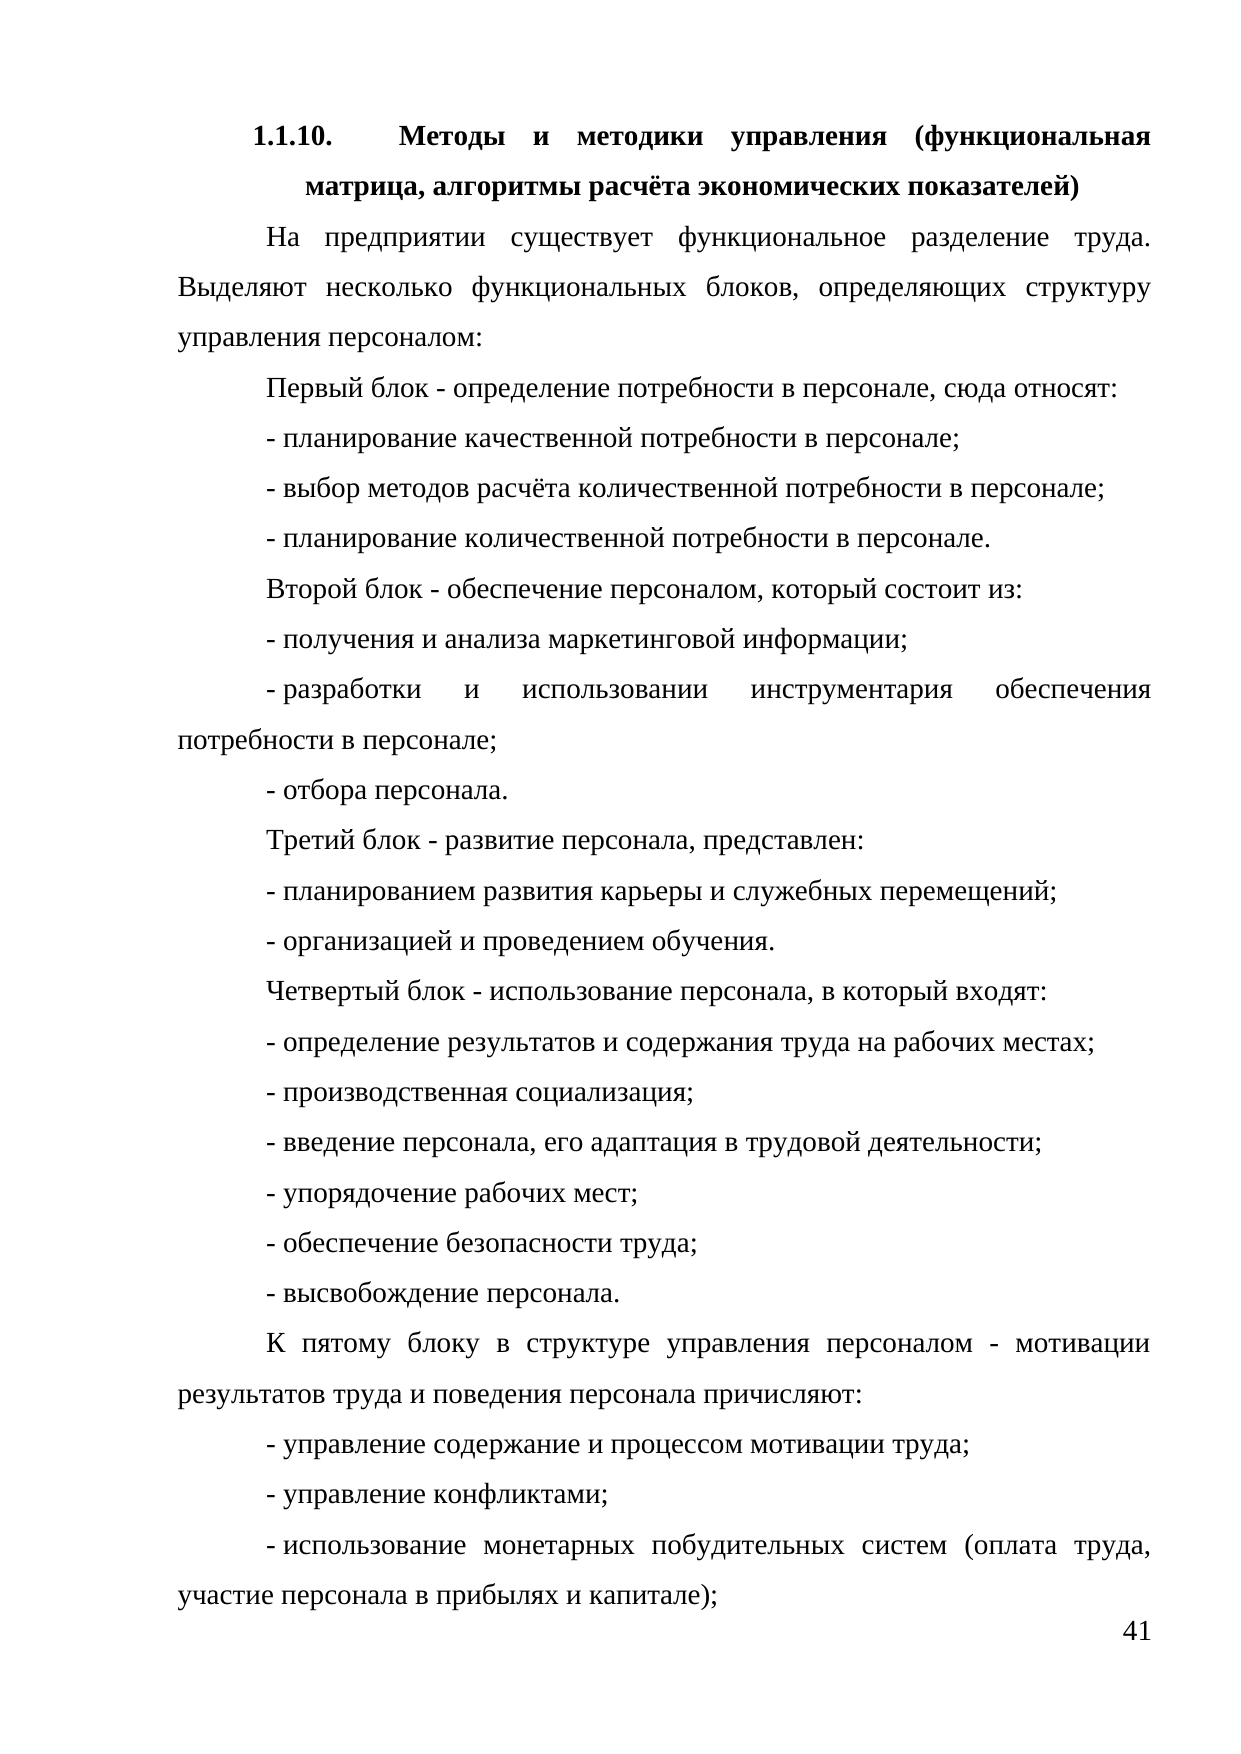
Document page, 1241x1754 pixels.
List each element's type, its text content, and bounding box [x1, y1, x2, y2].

text - отбора персонала. [177, 772, 1152, 806]
text К пятому блоку в структуре управления персоналом - мотивации результатов труда и поведения персонала причисляют: [177, 1326, 1152, 1409]
text - определение результатов и содержания труда на рабочих местах; [177, 1024, 1152, 1057]
text - разработки и использовании инструментария обеспечения потребности в персонале; [177, 672, 1152, 755]
text - управление содержание и процессом мотивации труда; [177, 1426, 1152, 1460]
text Третий блок - развитие персонала, представлен: [177, 822, 1152, 856]
text - производственная социализация; [177, 1074, 1152, 1108]
text Второй блок - обеспечение персоналом, который состоит из: [177, 571, 1152, 604]
text - получения и анализа маркетинговой информации; [177, 621, 1152, 655]
text - введение персонала, его адаптация в трудовой деятельности; [177, 1124, 1152, 1158]
text Четвертый блок - использование персонала, в который входят: [177, 973, 1152, 1007]
text - организацией и проведением обучения. [177, 923, 1152, 957]
text - управление конфликтами; [177, 1477, 1152, 1510]
text - упорядочение рабочих мест; [177, 1175, 1152, 1208]
text - обеспечение безопасности труда; [177, 1225, 1152, 1258]
text На предприятии существует функциональное разделение труда. Выделяют несколько функциональных блоков, определяющих структуру управления персоналом: [177, 219, 1152, 353]
list Методы и методики управления (функциональная матрица, алгоритмы расчёта экономических показателей) [252, 118, 1152, 202]
text - планирование качественной потребности в персонале; [177, 420, 1152, 453]
text - планированием развития карьеры и служебных перемещений; [177, 873, 1152, 906]
text - выбор методов расчёта количественной потребности в персонале; [177, 470, 1152, 504]
text Первый блок - определение потребности в персонале, сюда относят: [177, 370, 1152, 403]
text - использование монетарных побудительных систем (оплата труда, участие персонала в прибылях и капитале); [177, 1527, 1152, 1611]
text - высвобождение персонала. [177, 1275, 1152, 1309]
text - планирование количественной потребности в персонале. [177, 521, 1152, 554]
